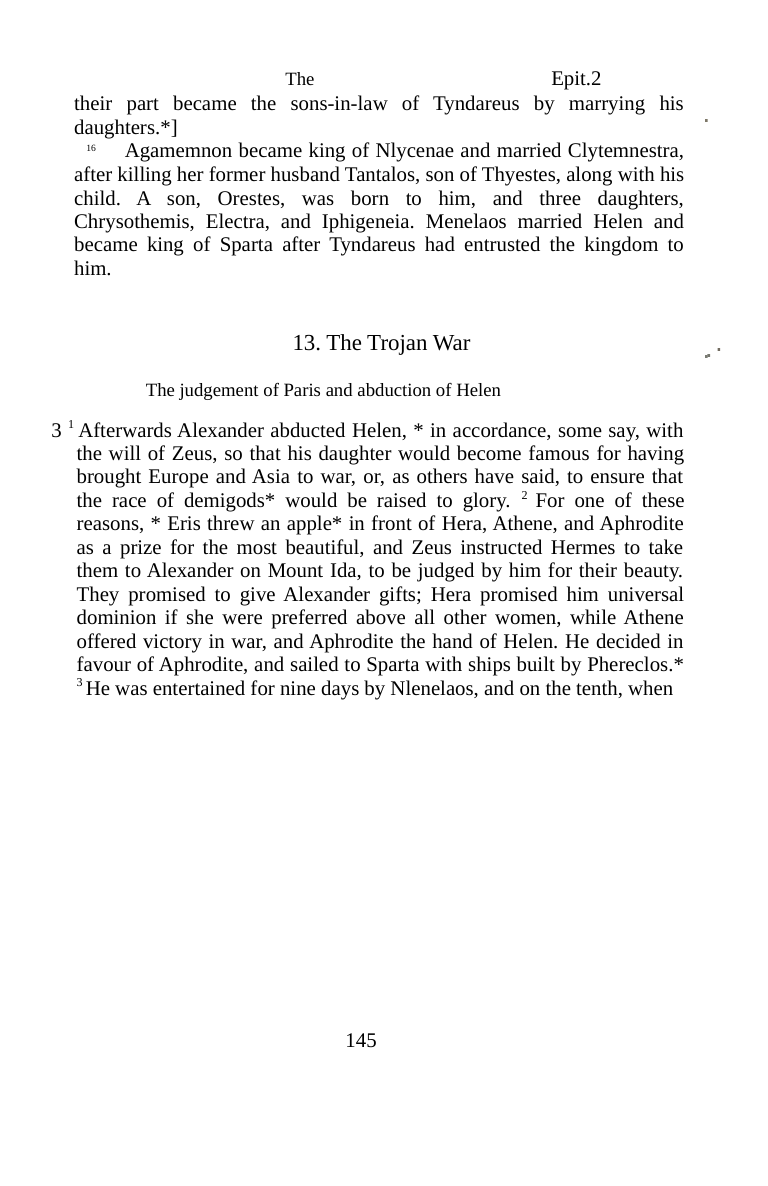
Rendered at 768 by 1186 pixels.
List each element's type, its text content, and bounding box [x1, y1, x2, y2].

text 3 1 Afterwards Alexander abducted Helen, * in accordance, some say, with the will of Zeus, so that his daughter would become famous for having brought Europe and Asia to war, or, as others have said, to ensure that the race of demigods* would be raised to glory. 2 For one of these reasons, * Eris threw an apple* in front of Hera, Athene, and Aphrodite as a prize for the most beautiful, and Zeus instructed Hermes to take them to Alexander on Mount Ida, to be judged by him for their beauty. They promised to give Alexander gifts; Hera promised him universal dominion if she were preferred above all other women, while Athene offered victory in war, and Aphrodite the hand of Helen. He decided in favour of Aphrodite, and sailed to Sparta with ships built by Phereclos.* 3 He was entertained for nine days by Nlenelaos, and on the tenth, when [51, 418, 685, 699]
subtitle 13. The Trojan War [153, 329, 609, 355]
text The judgement of Paris and abduction of Helen [146, 379, 685, 400]
list Agamemnon became king of Nlycenae and married Clytemnestra, after killing her former husband Tantalos, son of Thyestes, along with his child. A son, Orestes, was born to him, and three daughters, Chrysothemis, Electra, and Iphigeneia. Menelaos married Helen and became king of Sparta after Tyndareus had entrusted the kingdom to him. [74, 139, 685, 280]
